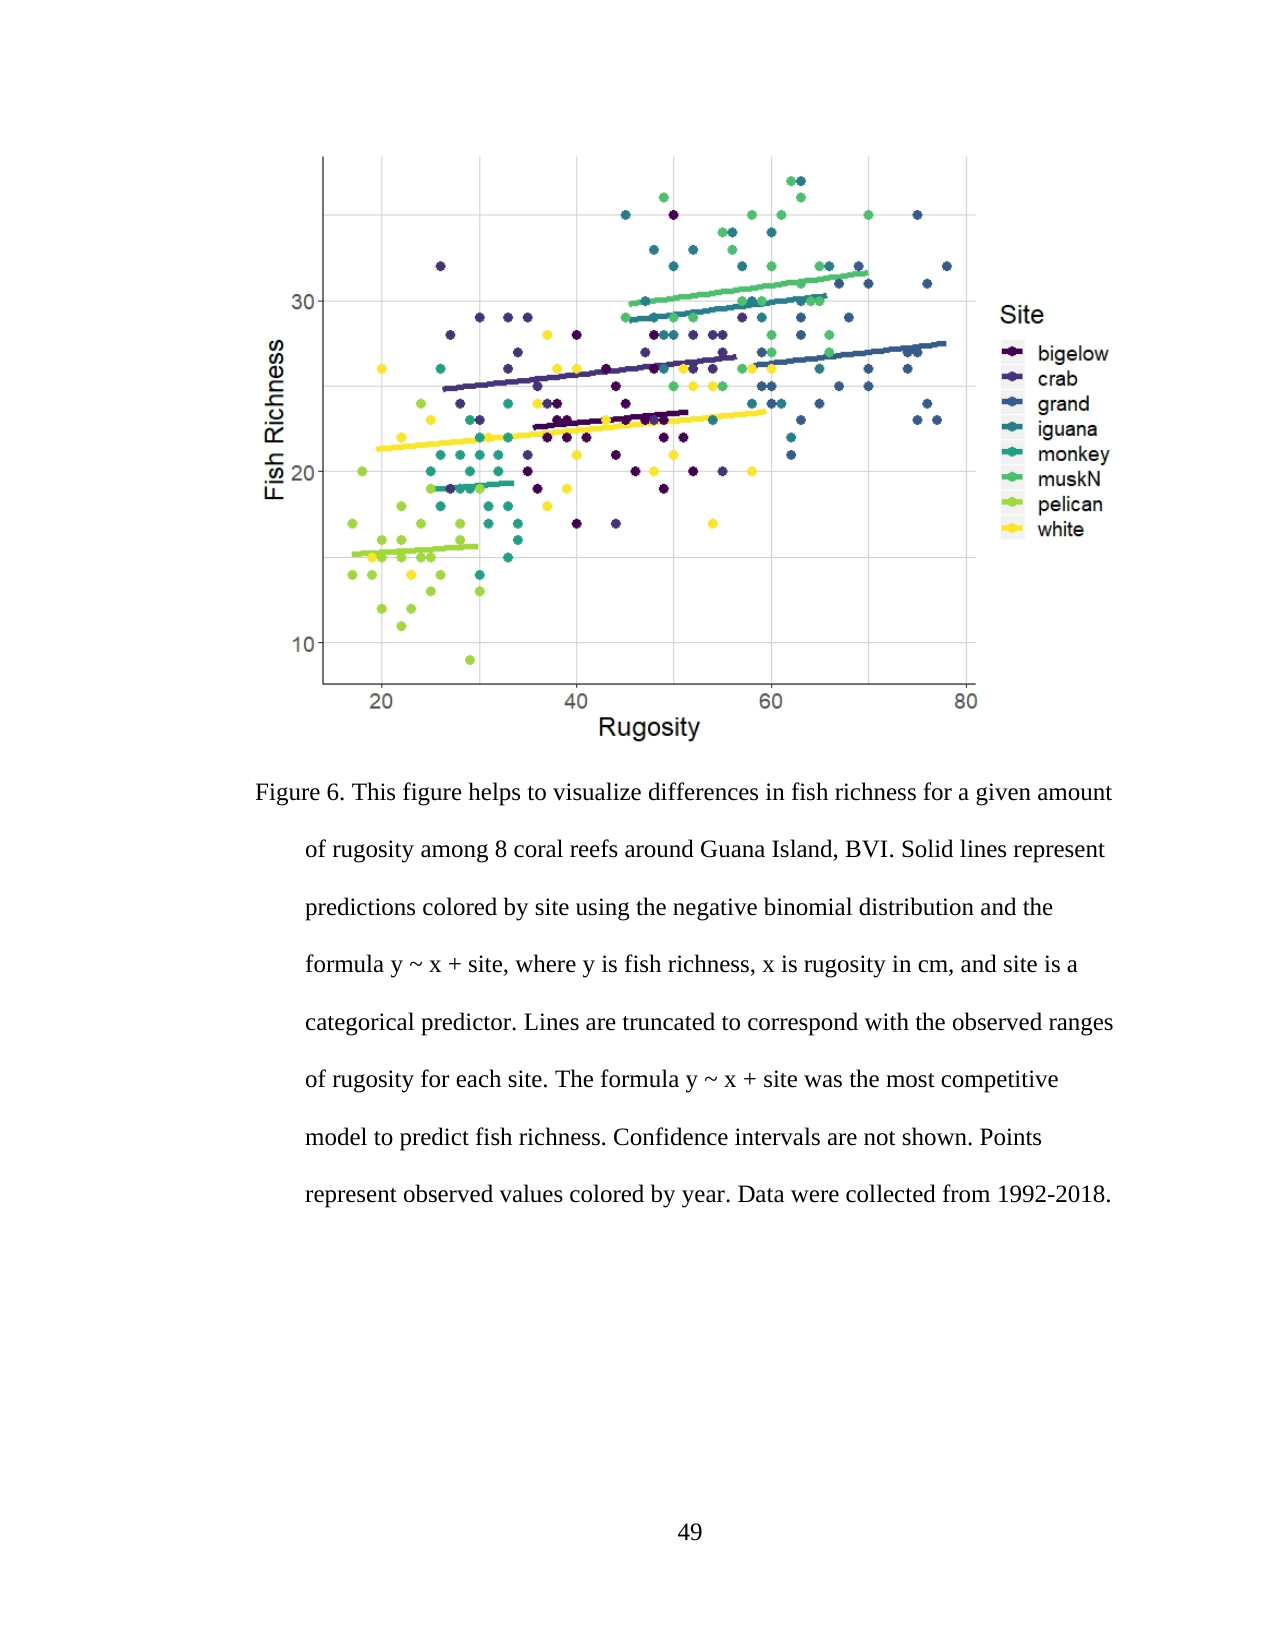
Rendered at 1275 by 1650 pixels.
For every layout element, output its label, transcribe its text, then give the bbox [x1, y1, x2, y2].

picture [255, 150, 1125, 749]
subtitle Figure 6. This figure helps to visualize differences in fish richness for a given amount of rugosity among 8 coral reefs around Guana Island, BVI. Solid lines represent predictions colored by site using the negative binomial distribution and the formula y ~ x + site, where y is fish richness, x is rugosity in cm, and site is a categorical predictor. Lines are truncated to correspond with the observed ranges of rugosity for each site. The formula y ~ x + site was the most competitive model to predict fish richness. Confidence intervals are not shown. Points represent observed values colored by year. Data were collected from 1992-2018. [255, 777, 1125, 1208]
